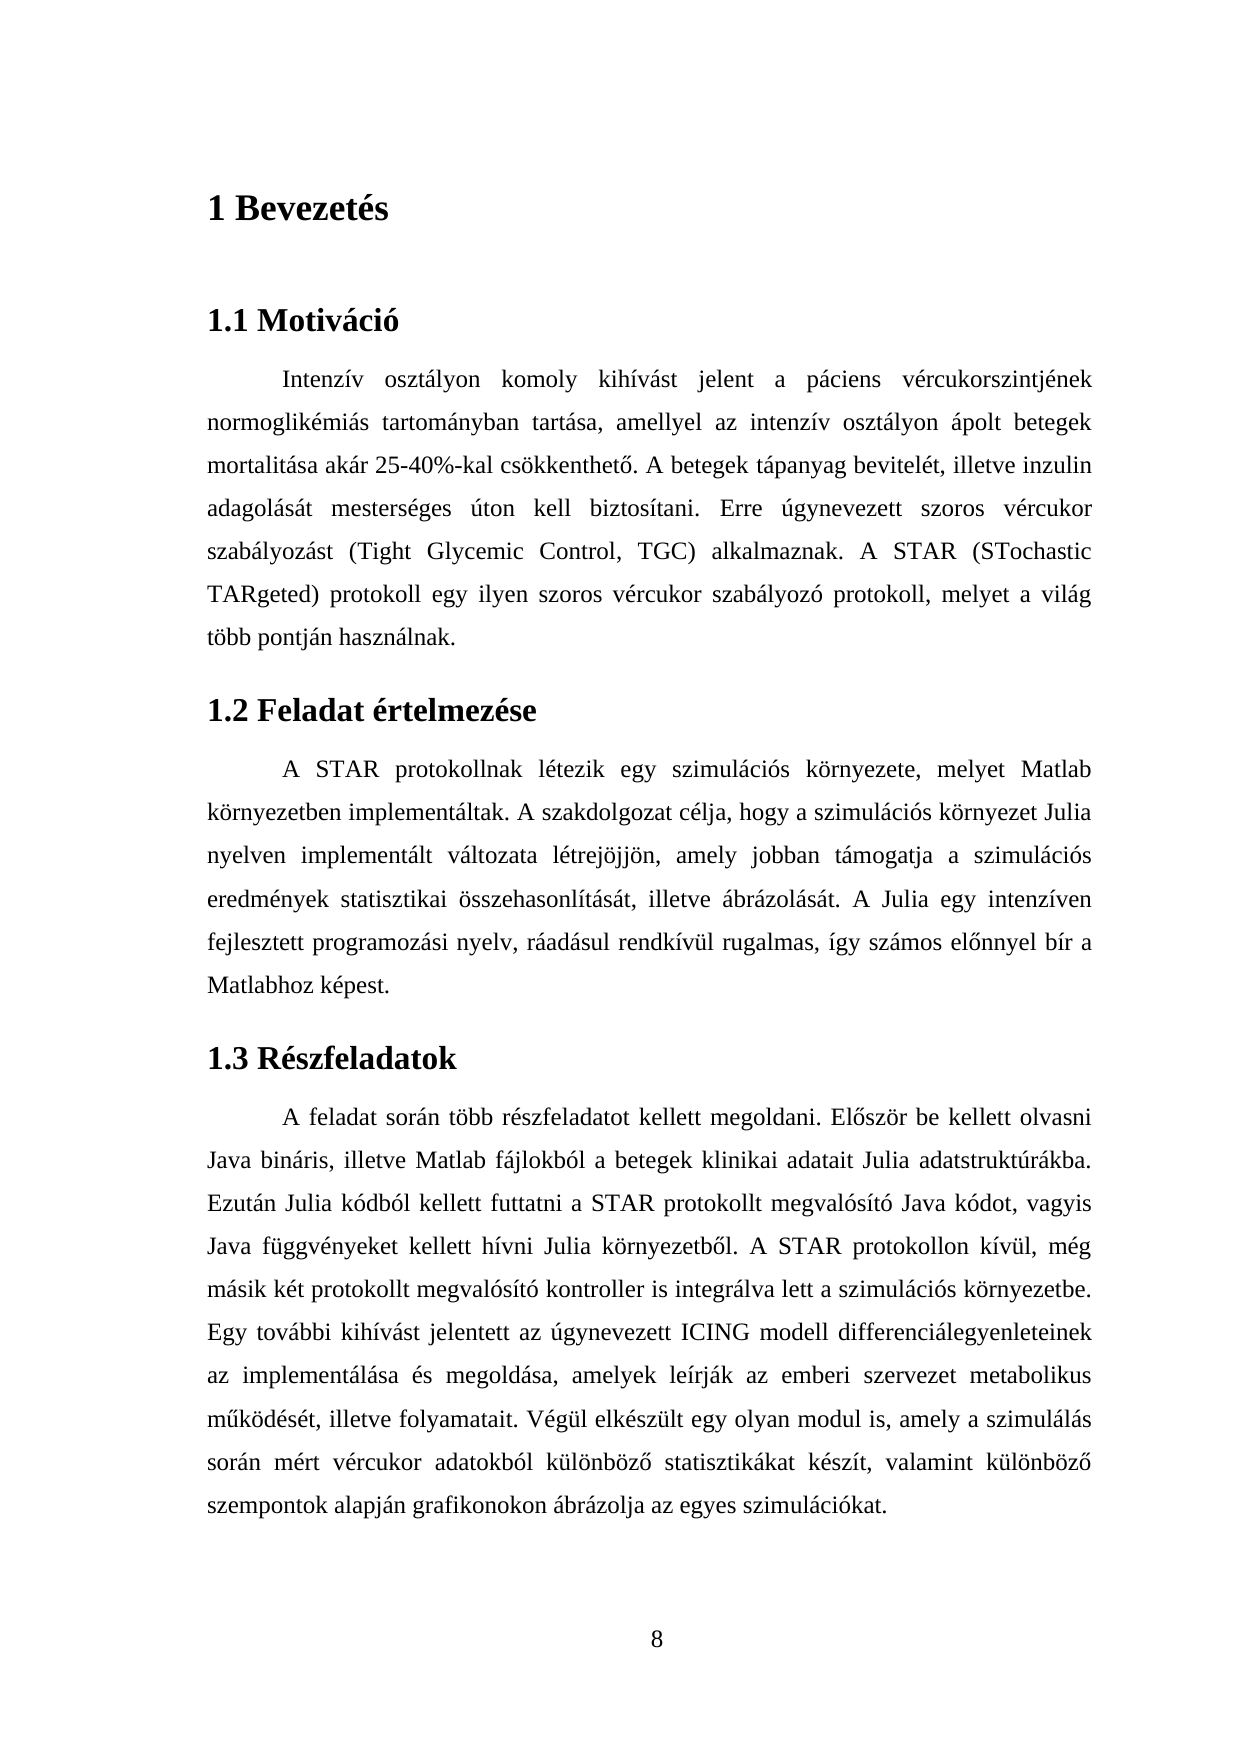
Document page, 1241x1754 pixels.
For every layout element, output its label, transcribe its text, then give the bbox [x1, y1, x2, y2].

subtitle Motiváció [207, 300, 1092, 338]
text A STAR protokollnak létezik egy szimulációs környezete, melyet Matlab környezetben implementáltak. A szakdolgozat célja, hogy a szimulációs környezet Julia nyelven implementált változata létrejöjjön, amely jobban támogatja a szimulációs eredmények statisztikai összehasonlítását, illetve ábrázolását. A Julia egy intenzíven fejlesztett programozási nyelv, ráadásul rendkívül rugalmas, így számos előnnyel bír a Matlabhoz képest. [207, 754, 1092, 999]
text Intenzív osztályon komoly kihívást jelent a páciens vércukorszintjének normoglikémiás tartományban tartása, amellyel az intenzív osztályon ápolt betegek mortalitása akár 25-40%-kal csökkenthető. A betegek tápanyag bevitelét, illetve inzulin adagolását mesterséges úton kell biztosítani. Erre úgynevezett szoros vércukor szabályozást (Tight Glycemic Control, TGC) alkalmaznak. A STAR (STochastic TARgeted) protokoll egy ilyen szoros vércukor szabályozó protokoll, melyet a világ több pontján használnak. [207, 364, 1092, 651]
subtitle Részfeladatok [207, 1038, 1092, 1076]
text A feladat során több részfeladatot kellett megoldani. Először be kellett olvasni Java bináris, illetve Matlab fájlokból a betegek klinikai adatait Julia adatstruktúrákba. Ezután Julia kódból kellett futtatni a STAR protokollt megvalósító Java kódot, vagyis Java függvényeket kellett hívni Julia környezetből. A STAR protokollon kívül, még másik két protokollt megvalósító kontroller is integrálva lett a szimulációs környezetbe. Egy további kihívást jelentett az úgynevezett ICING modell differenciálegyenleteinek az implementálása és megoldása, amelyek leírják az emberi szervezet metabolikus működését, illetve folyamatait. Végül elkészült egy olyan modul is, amely a szimulálás során mért vércukor adatokból különböző statisztikákat készít, valamint különböző szempontok alapján grafikonokon ábrázolja az egyes szimulációkat. [207, 1102, 1092, 1519]
subtitle Feladat értelmezése [207, 691, 1092, 729]
subtitle Bevezetés [207, 185, 1092, 228]
